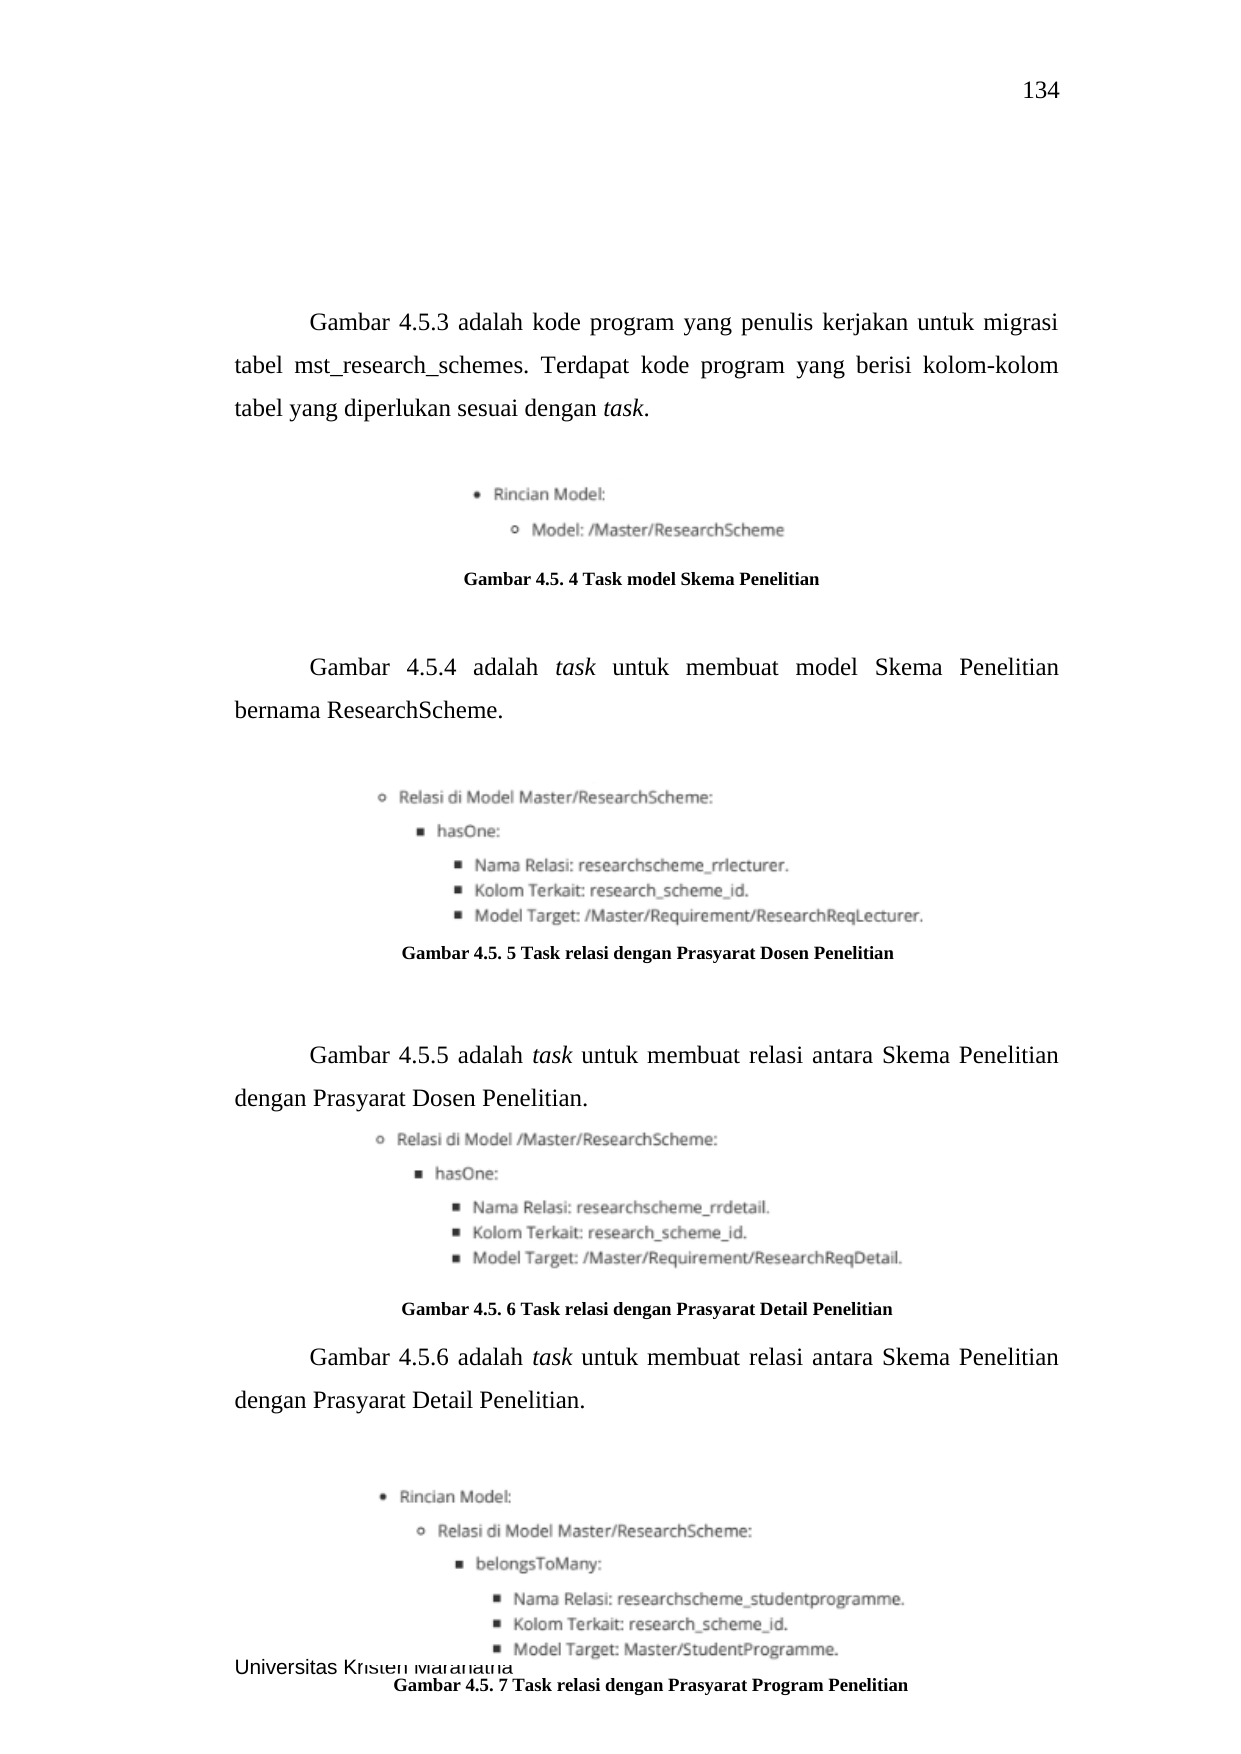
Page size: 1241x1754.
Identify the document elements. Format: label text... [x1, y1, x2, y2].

picture [362, 1484, 939, 1665]
text Gambar 4.5.6 adalah task untuk membuat relasi antara Skema Penelitian dengan Prasyarat Detail Penelitian. [234, 1342, 1059, 1413]
text Gambar 4.5.3 adalah kode program yang penulis kerjakan untuk migrasi tabel mst_research_schemes. Terdapat kode program yang berisi kolom-kolom tabel yang diperlukan sesuai dengan task. [234, 307, 1059, 422]
picture [456, 479, 827, 559]
picture [364, 782, 932, 933]
text Gambar 4.5.4 adalah task untuk membuat model Skema Penelitian bernama ResearchScheme. [234, 652, 1059, 723]
picture [362, 1126, 932, 1289]
text Gambar 4.5.5 adalah task untuk membuat relasi antara Skema Penelitian dengan Prasyarat Dosen Penelitian. [234, 1040, 1059, 1112]
